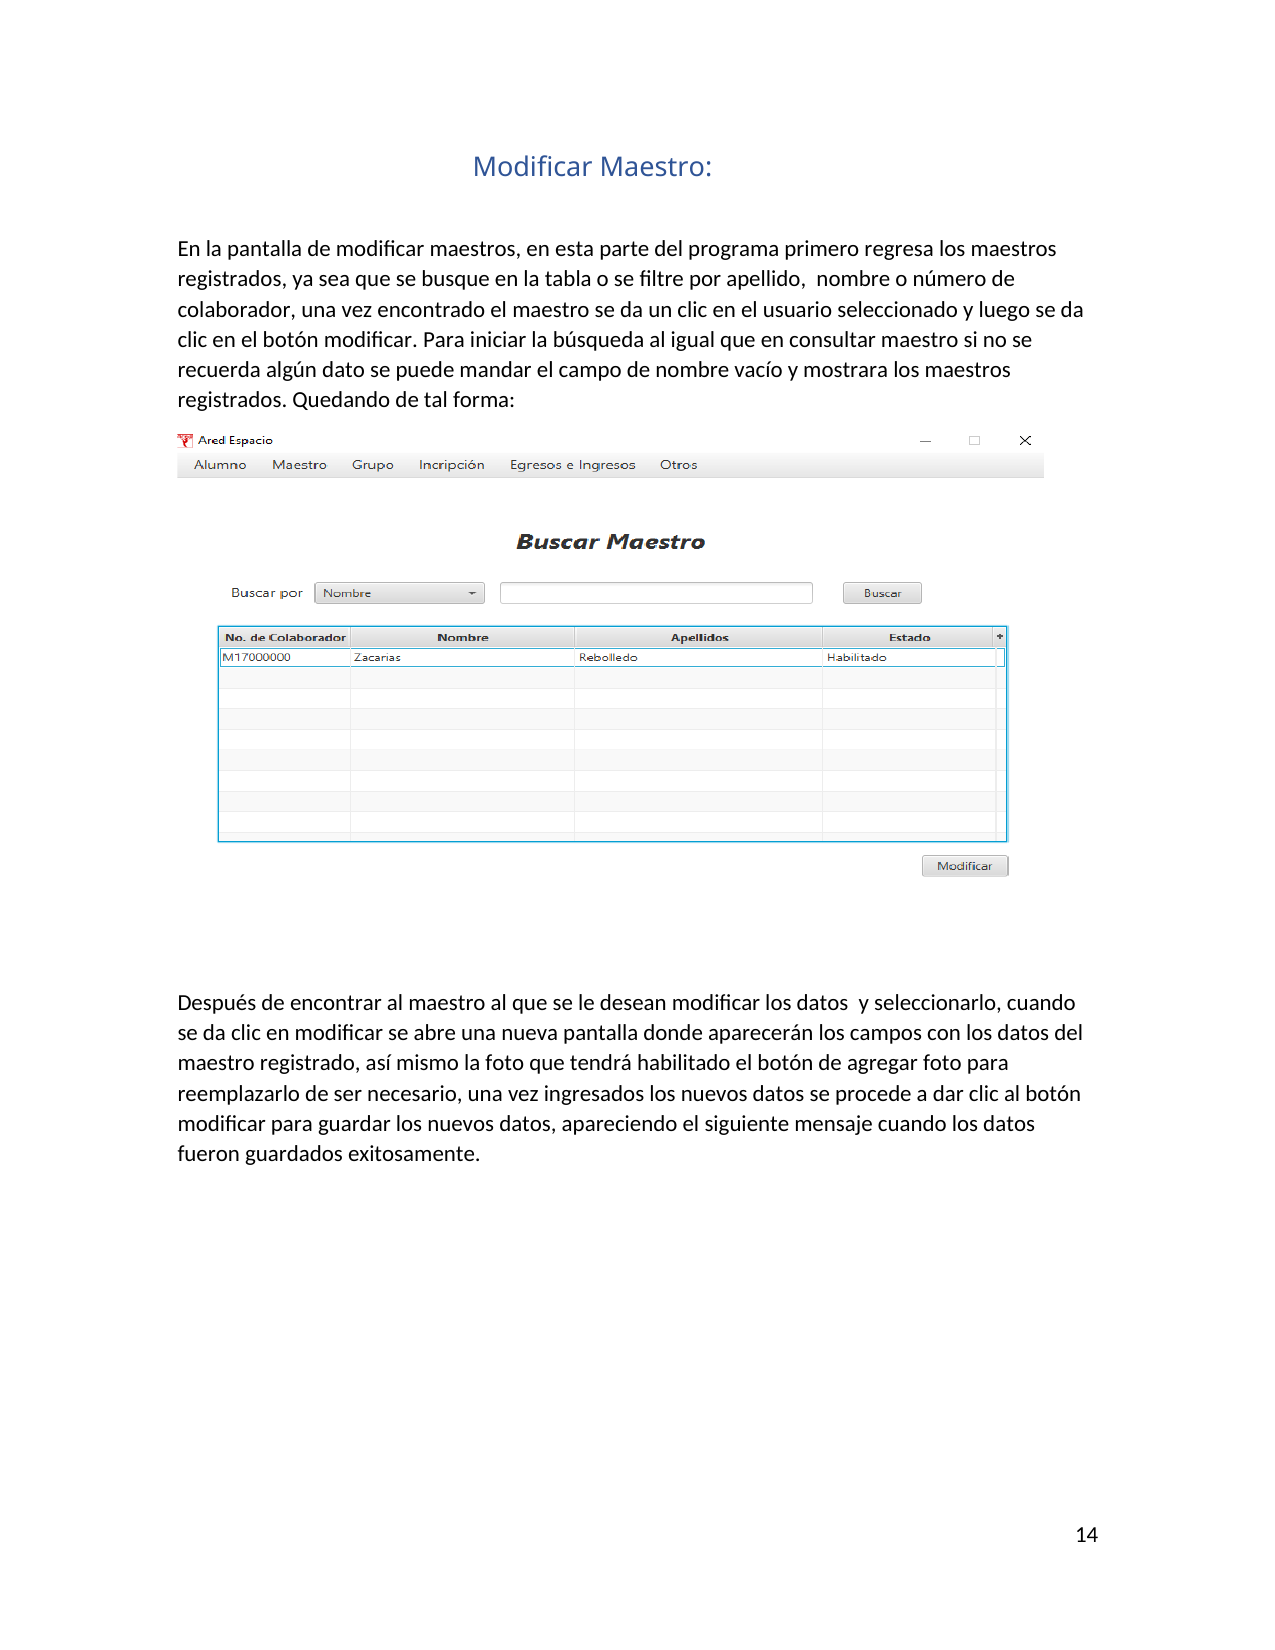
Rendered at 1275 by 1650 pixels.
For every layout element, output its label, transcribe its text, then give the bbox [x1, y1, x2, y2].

text En la pantalla de modificar maestros, en esta parte del programa primero regresa los maestros registrados, ya sea que se busque en la tabla o se filtre por apellido, nombre o número de colaborador, una vez encontrado el maestro se da un clic en el usuario seleccionado y luego se da clic en el botón modificar. Para iniciar la búsqueda al igual que en consultar maestro si no se recuerda algún dato se puede mandar el campo de nombre vacío y mostrara los maestros registrados. Quedando de tal forma: [177, 234, 1098, 413]
subtitle Modificar Maestro: [398, 148, 1098, 184]
text Después de encontrar al maestro al que se le desean modificar los datos y seleccionarlo, cuando se da clic en modificar se abre una nueva pantalla donde aparecerán los campos con los datos del maestro registrado, así mismo la foto que tendrá habilitado el botón de agregar foto para reemplazarlo de ser necesario, una vez ingresados los nuevos datos se procede a dar clic al botón modificar para guardar los nuevos datos, apareciendo el siguiente mensaje cuando los datos fueron guardados exitosamente. [177, 988, 1098, 1167]
picture [177, 432, 1044, 923]
